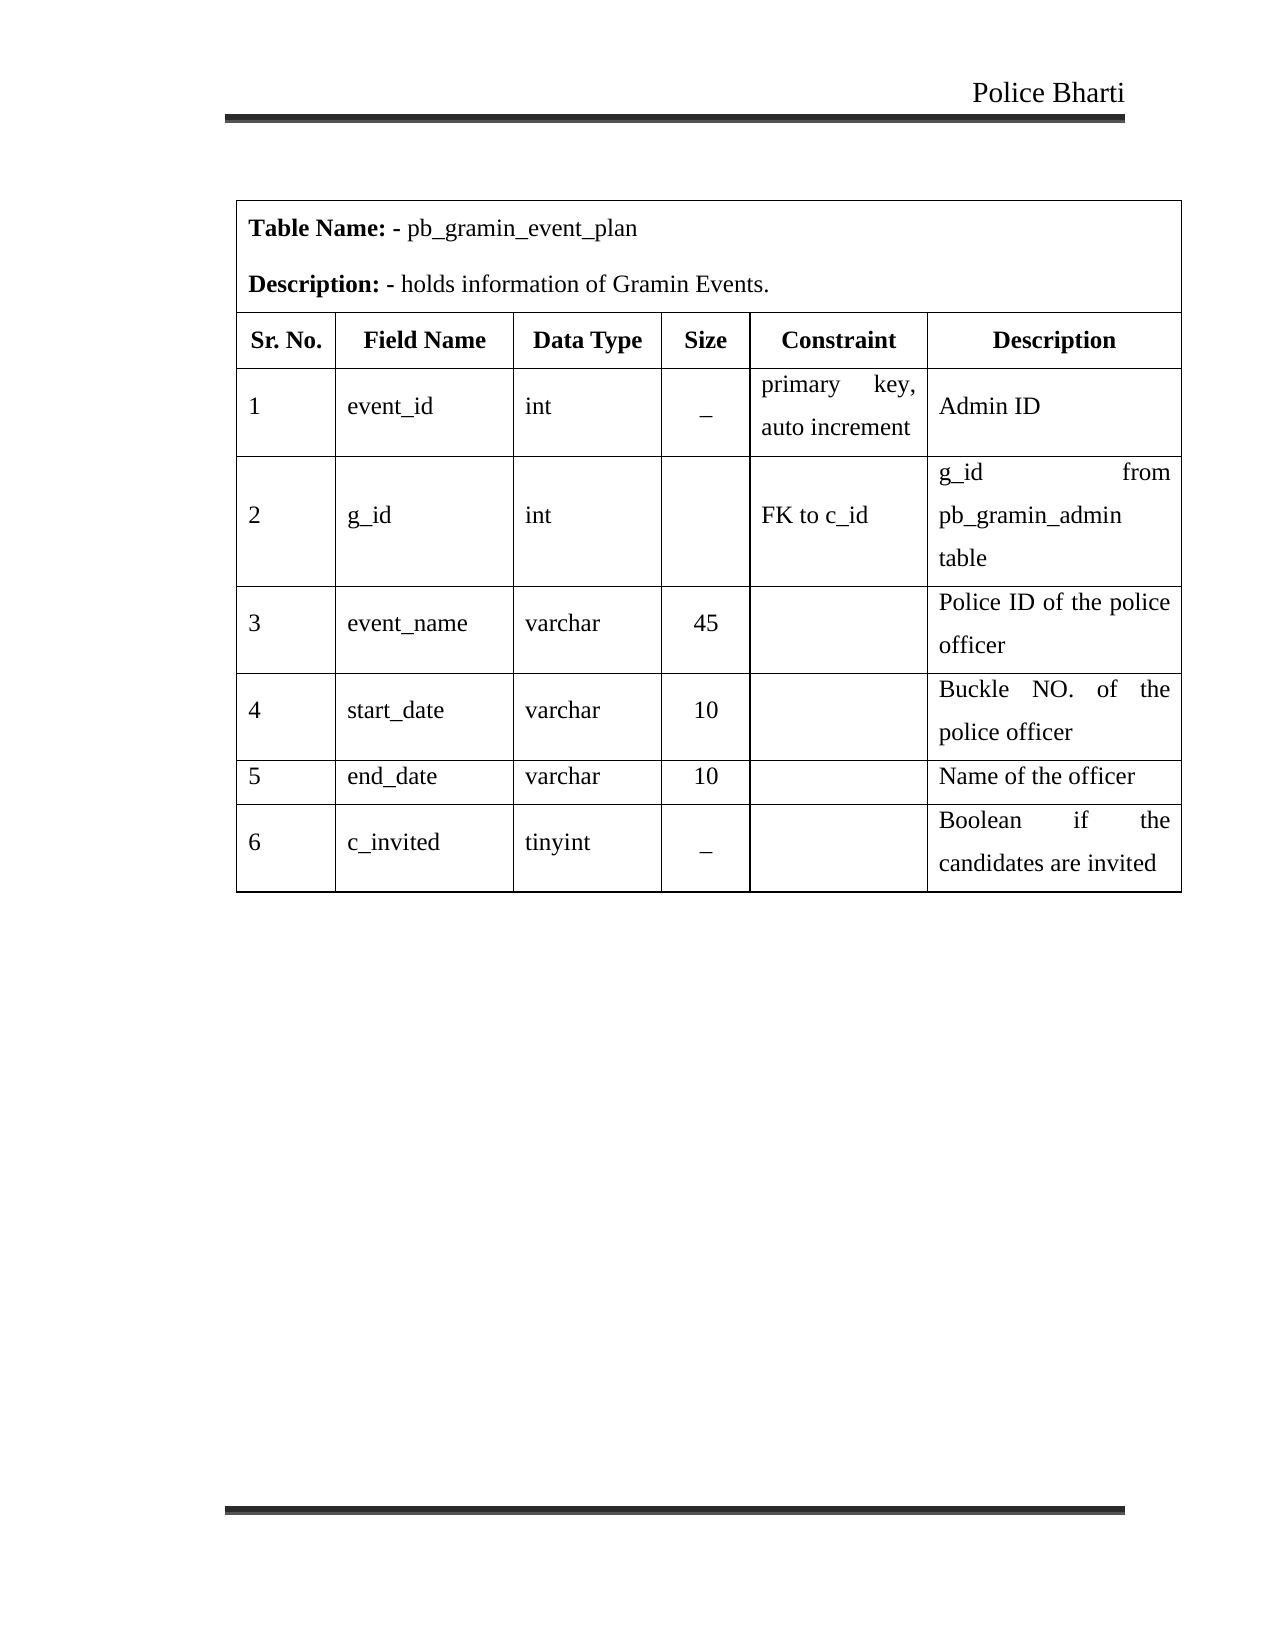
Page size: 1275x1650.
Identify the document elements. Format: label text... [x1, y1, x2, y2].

table_cell c_invited [336, 805, 513, 891]
table_cell [662, 457, 749, 586]
table_cell [751, 674, 927, 760]
table_cell Size [662, 313, 749, 368]
table_cell [751, 805, 927, 891]
table_cell primary key, auto increment [751, 369, 927, 456]
table_cell event_id [336, 369, 513, 456]
table_header Table Name: - pb_gramin_event_plan Description: - holds information of Gramin Events. [237, 201, 1181, 312]
table_cell varchar [514, 674, 661, 760]
table_cell Admin ID [928, 369, 1181, 456]
table_cell Description [928, 313, 1181, 368]
table_cell Police ID of the police officer [928, 587, 1181, 673]
table_cell Constraint [751, 313, 927, 368]
table_cell 5 [237, 761, 335, 804]
table_cell 6 [237, 805, 335, 891]
table_cell Name of the officer [928, 761, 1181, 804]
table_cell 4 [237, 674, 335, 760]
table_cell varchar [514, 761, 661, 804]
table_cell 45 [662, 587, 749, 673]
table_cell g_id from pb_gramin_admin table [928, 457, 1181, 586]
table_cell Boolean if the candidates are invited [928, 805, 1181, 891]
table_cell [751, 761, 927, 804]
table_cell FK to c_id [751, 457, 927, 586]
table_cell _ [662, 369, 749, 456]
table_cell _ [662, 805, 749, 891]
table_cell g_id [336, 457, 513, 586]
table_cell 10 [662, 761, 749, 804]
table_cell Buckle NO. of the police officer [928, 674, 1181, 760]
table_cell int [514, 369, 661, 456]
table_cell Data Type [514, 313, 661, 368]
table_cell start_date [336, 674, 513, 760]
table_cell [751, 587, 927, 673]
table_cell event_name [336, 587, 513, 673]
table_cell 2 [237, 457, 335, 586]
table_cell int [514, 457, 661, 586]
table_cell 3 [237, 587, 335, 673]
table_cell 10 [662, 674, 749, 760]
table_cell end_date [336, 761, 513, 804]
table_cell 1 [237, 369, 335, 456]
table_cell tinyint [514, 805, 661, 891]
table_cell varchar [514, 587, 661, 673]
table_cell Sr. No. [237, 313, 335, 368]
table_cell Field Name [336, 313, 513, 368]
